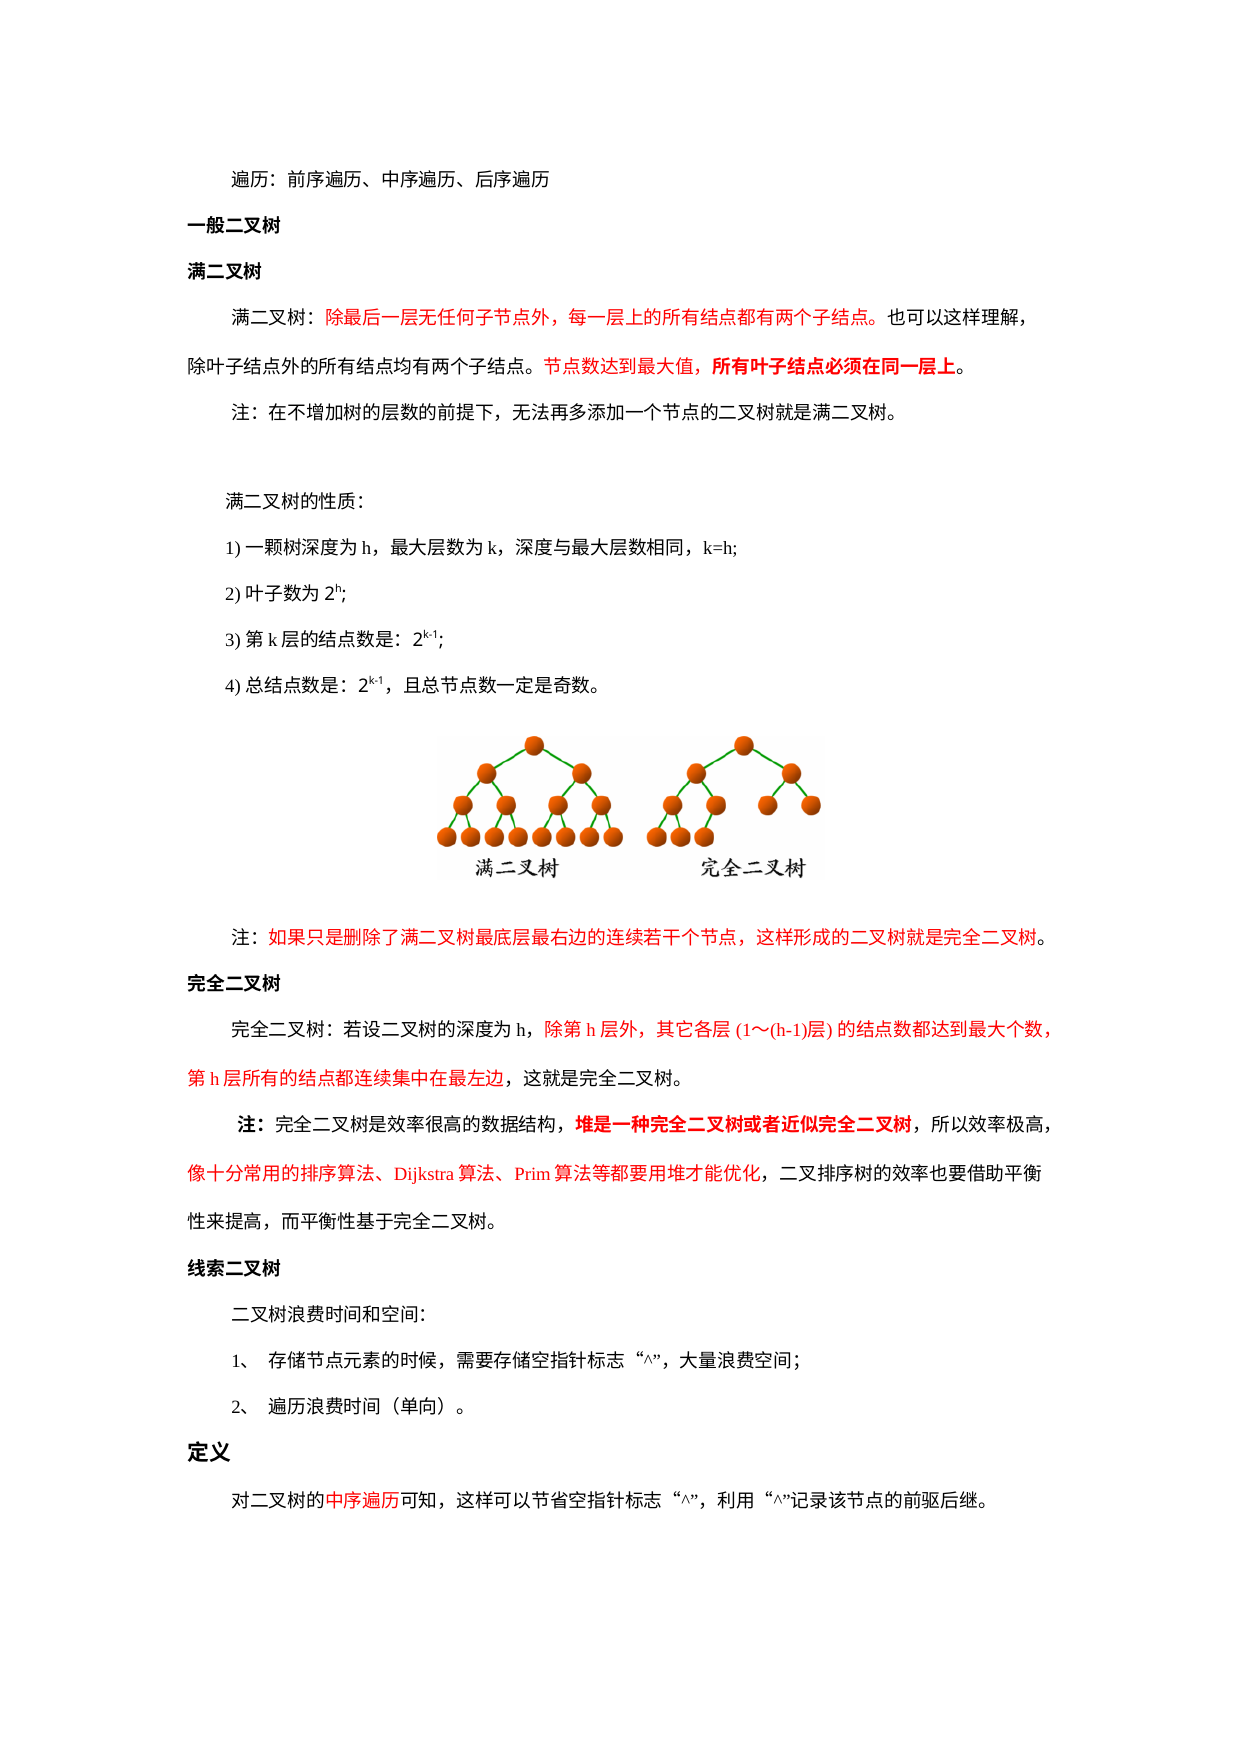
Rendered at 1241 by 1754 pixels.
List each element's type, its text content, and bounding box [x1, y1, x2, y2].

text 1) 一颗树深度为h，最大层数为k，深度与最大层数相同，k=h; [187, 530, 1053, 563]
list 遍历浪费时间（单向）。 [231, 1389, 1053, 1421]
picture [374, 714, 866, 880]
text 4) 总结点数是：2k-1，且总节点数一定是奇数。 [187, 668, 1053, 701]
subtitle 线索二叉树 [187, 1251, 1053, 1283]
text 遍历：前序遍历、中序遍历、后序遍历 [187, 162, 1053, 194]
subtitle 定义 [187, 1435, 1053, 1467]
text 对二叉树的中序遍历可知，这样可以节省空指针标志“^”，利用“^”记录该节点的前驱后继。 [187, 1483, 1053, 1516]
text 完全二叉树：若设二叉树的深度为h，除第 h 层外，其它各层 (1～(h-1)层) 的结点数都达到最大个数，第h层所有的结点都连续集中在最左边，这就是完全二叉树。 [187, 1012, 1053, 1093]
text 注：完全二叉树是效率很高的数据结构，堆是一种完全二叉树或者近似完全二叉树，所以效率极高，像十分常用的排序算法、Dijkstra算法、Prim算法等都要用堆才能优化，二叉排序树的效率也要借助平衡性来提高，而平衡性基于完全二叉树。 [187, 1107, 1053, 1237]
text 注：在不增加树的层数的前提下，无法再多添加一个节点的二叉树就是满二叉树。 [187, 395, 1053, 427]
text 2) 叶子数为2h; [187, 576, 1053, 609]
subtitle 满二叉树 [187, 254, 1053, 287]
subtitle 完全二叉树 [187, 966, 1053, 999]
text 3) 第k层的结点数是：2k-1; [187, 622, 1053, 655]
text 二叉树浪费时间和空间： [187, 1297, 1053, 1329]
list 存储节点元素的时候，需要存储空指针标志“^”，大量浪费空间； [231, 1343, 1053, 1375]
text 满二叉树的性质： [187, 484, 1053, 517]
text 满二叉树：除最后一层无任何子节点外，每一层上的所有结点都有两个子结点。也可以这样理解，除叶子结点外的所有结点均有两个子结点。节点数达到最大值，所有叶子结点必须在同一层上。 [187, 300, 1053, 381]
text 注：如果只是删除了满二叉树最底层最右边的连续若干个节点，这样形成的二叉树就是完全二叉树。 [187, 920, 1053, 953]
subtitle 一般二叉树 [187, 208, 1053, 241]
